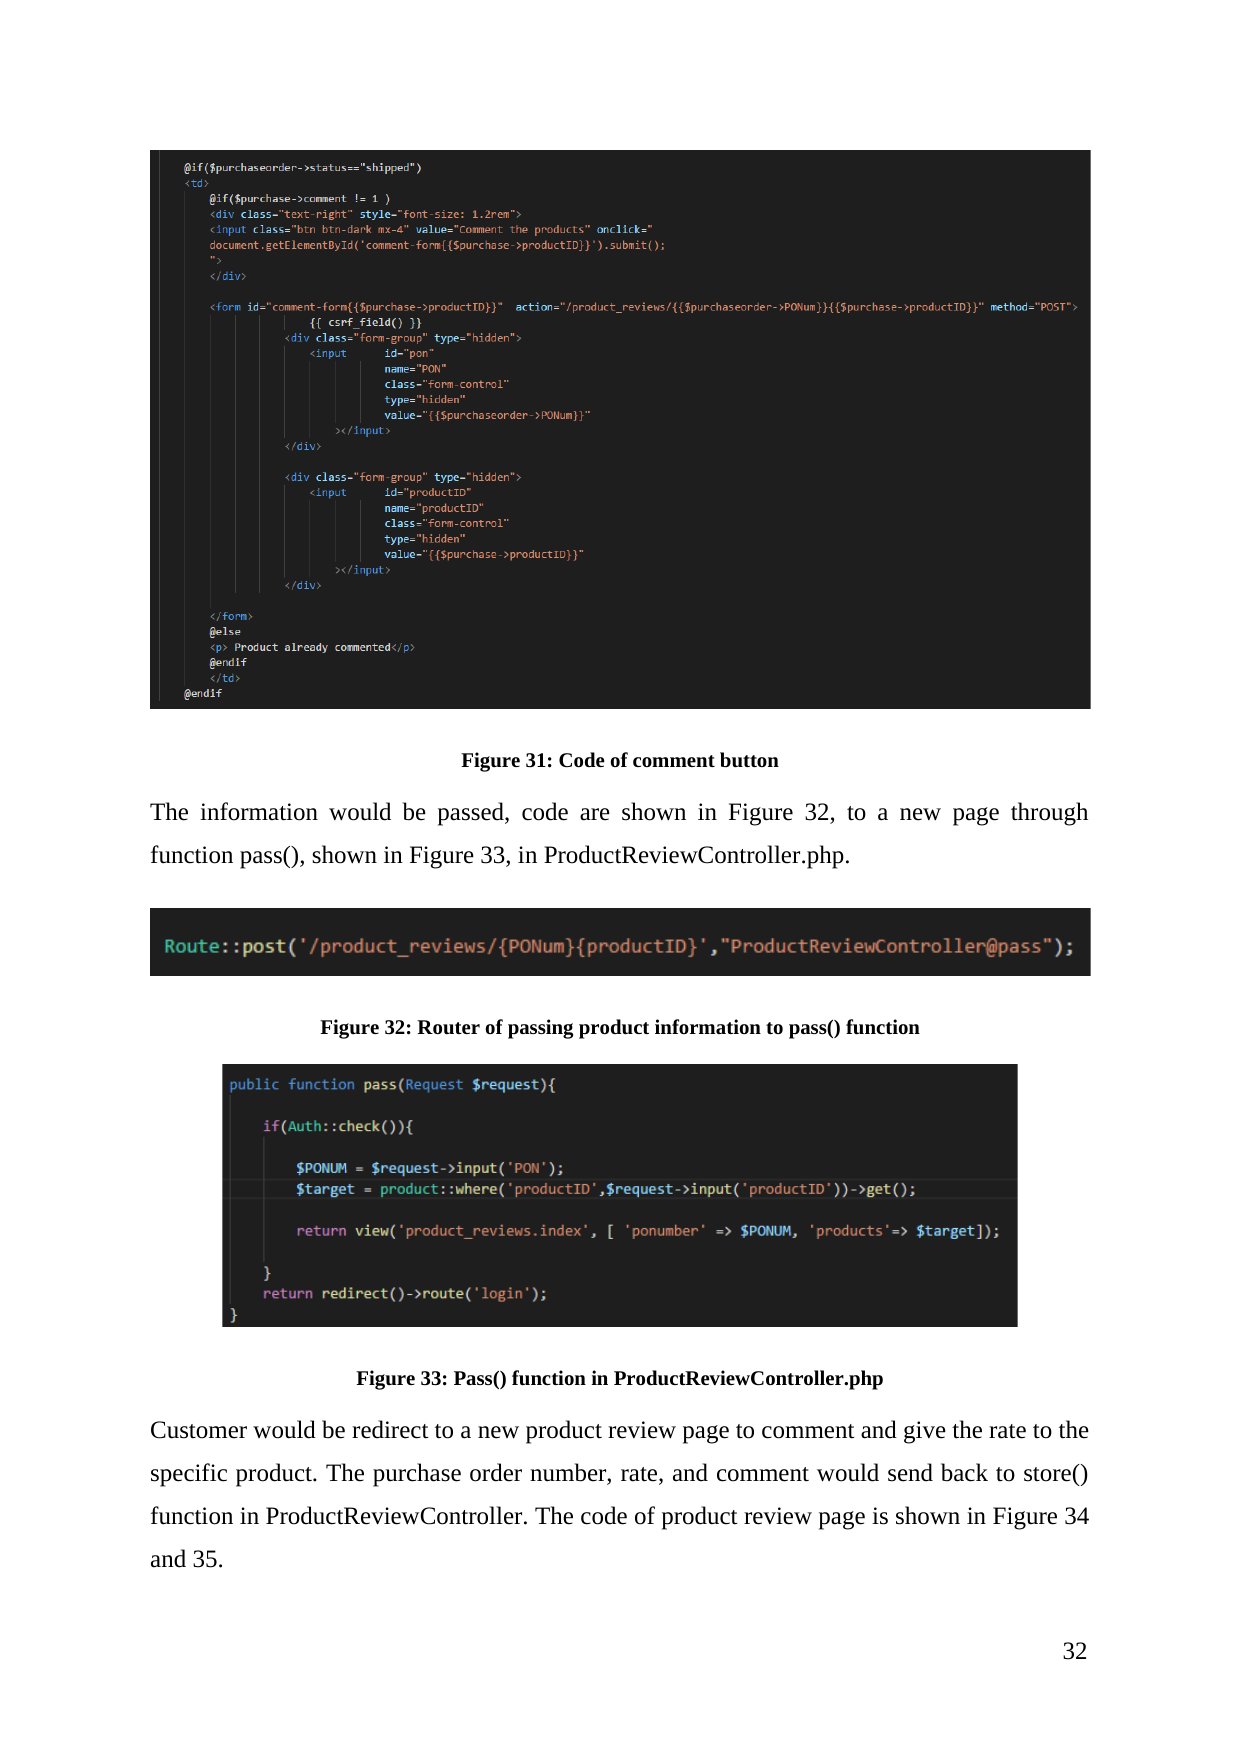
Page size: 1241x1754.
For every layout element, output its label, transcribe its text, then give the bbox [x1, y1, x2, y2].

text The information would be passed, code are shown in Figure 32, to a new page through function pass(), shown in Figure 33, in ProductReviewController.php. [150, 797, 1090, 869]
picture [150, 908, 1091, 976]
text Customer would be redirect to a new product review page to comment and give the rate to the specific product. The purchase order number, rate, and comment would send back to store() function in ProductReviewController. The code of product review page is shown in Figure 34 and 35. [150, 1415, 1090, 1573]
text Figure 31: Code of comment button [150, 748, 1090, 772]
picture [150, 150, 1091, 709]
picture [222, 1064, 1018, 1327]
text Figure 33: Pass() function in ProductReviewController.php [150, 1366, 1090, 1390]
text Figure 32: Router of passing product information to pass() function [150, 1015, 1090, 1039]
